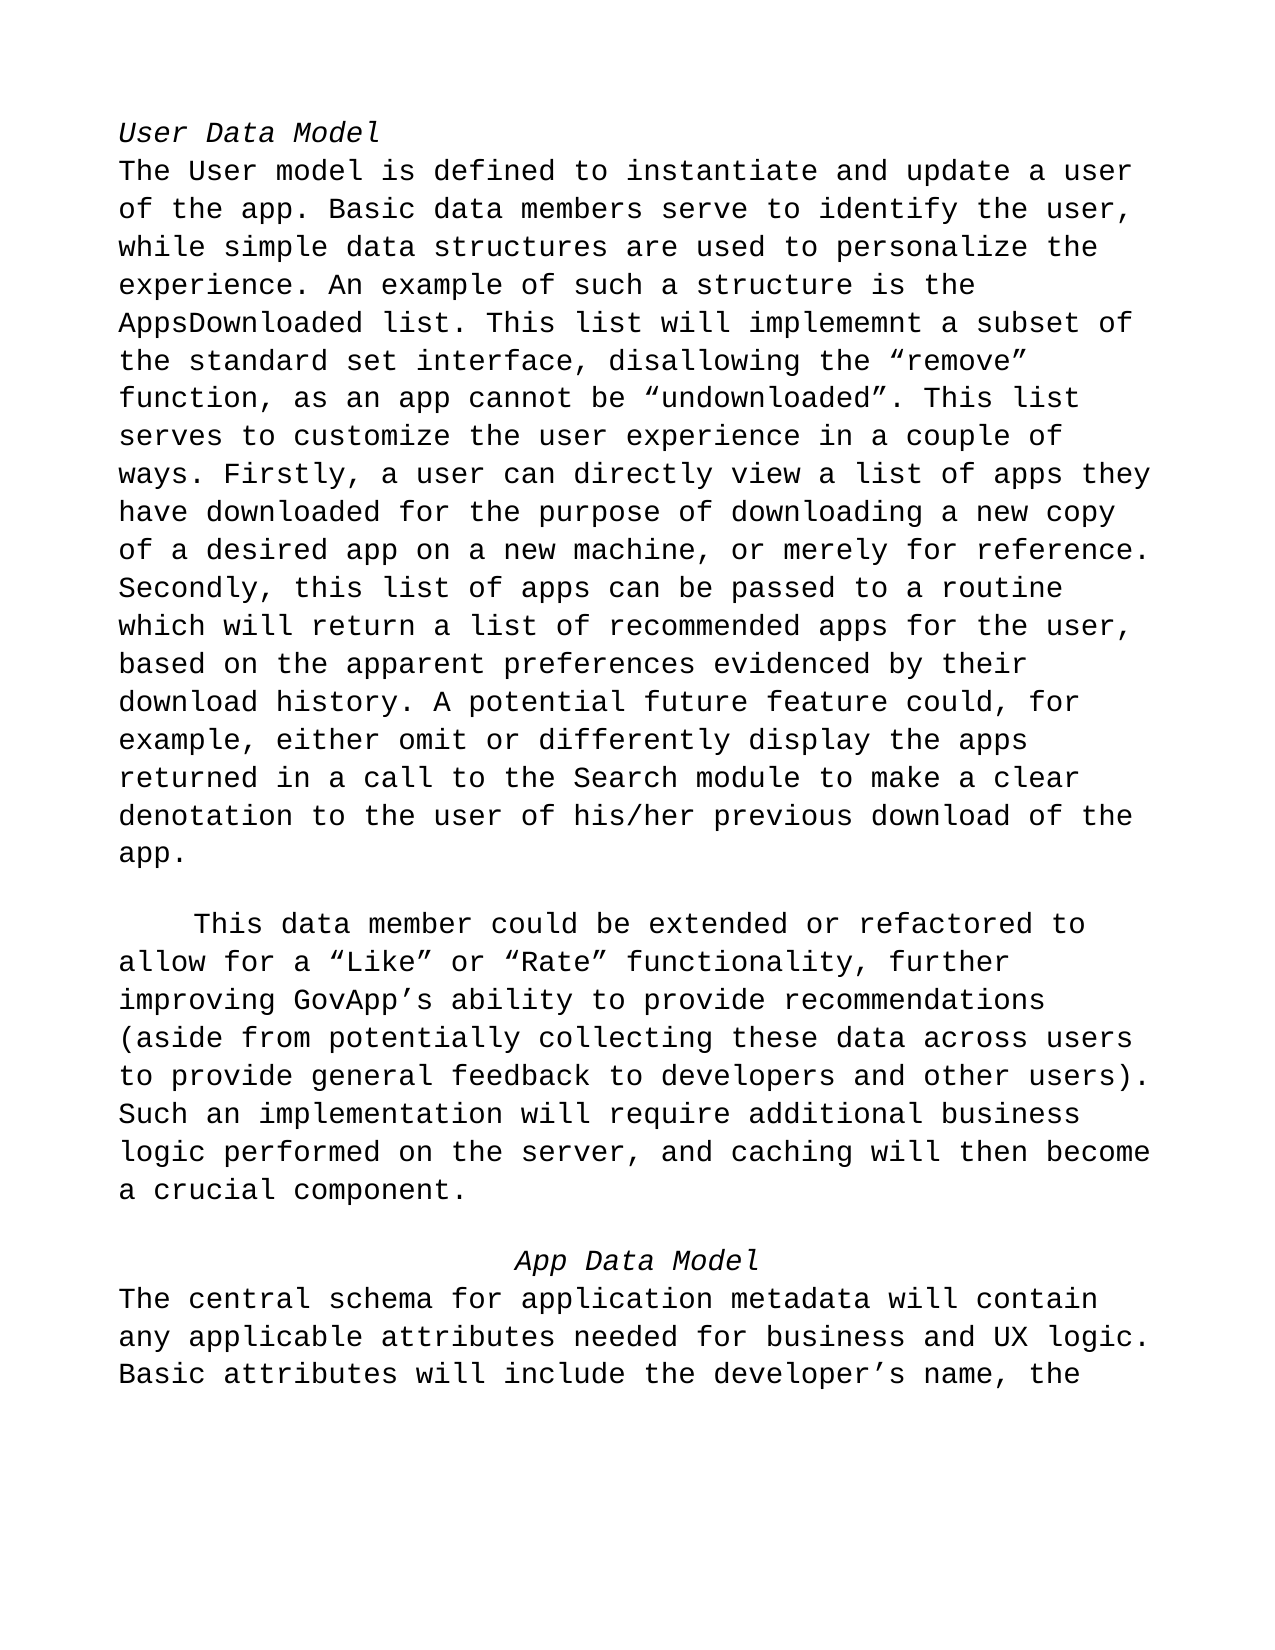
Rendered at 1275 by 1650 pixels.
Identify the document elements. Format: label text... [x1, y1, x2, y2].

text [118, 1284, 1157, 1393]
text User Data Model [118, 118, 1157, 151]
text This data member could be extended or refactored to allow for a “Like” or “Rate” functionality, further improving GovApp’s ability to provide recommendations (aside from potentially collecting these data across users to provide general feedback to developers and other users). Such an implementation will require additional business logic performed on the server, and caching will then become a crucial component. [118, 909, 1157, 1208]
text App Data Model [118, 1246, 1157, 1279]
text The User model is defined to instantiate and update a user of the app. Basic data members serve to identify the user, while simple data structures are used to personalize the experience. An example of such a structure is the AppsDownloaded list. This list will implememnt a subset of the standard set interface, disallowing the “remove” function, as an app cannot be “undownloaded”. This list serves to customize the user experience in a couple of ways. Firstly, a user can directly view a list of apps they have downloaded for the purpose of downloading a new copy of a desired app on a new machine, or merely for reference. Secondly, this list of apps can be passed to a routine which will return a list of recommended apps for the user, based on the apparent preferences evidenced by their download history. A potential future feature could, for example, either omit or differently display the apps returned in a call to the Search module to make a clear denotation to the user of his/her previous download of the app. [118, 156, 1157, 872]
